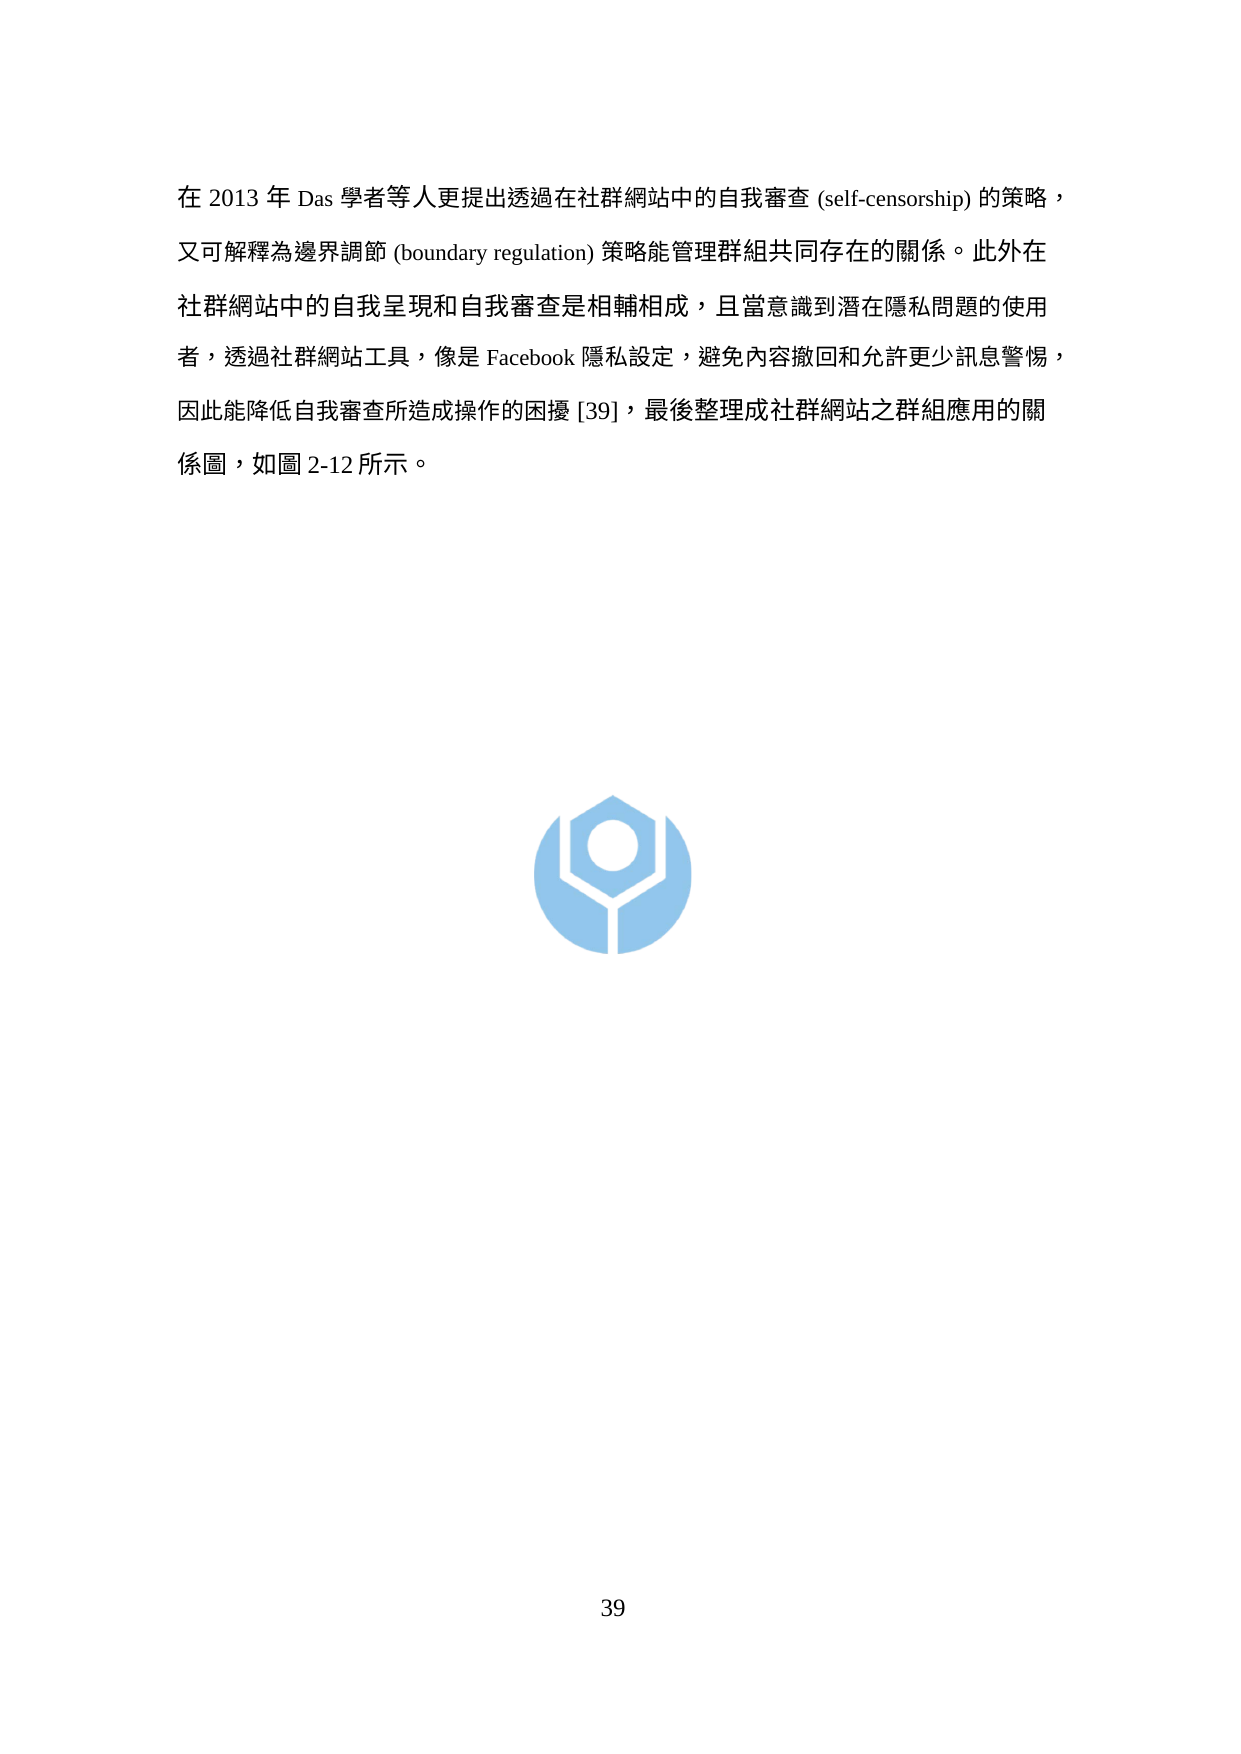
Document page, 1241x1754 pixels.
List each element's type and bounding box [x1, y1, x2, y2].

picture [526, 790, 700, 964]
text [177, 177, 1048, 481]
